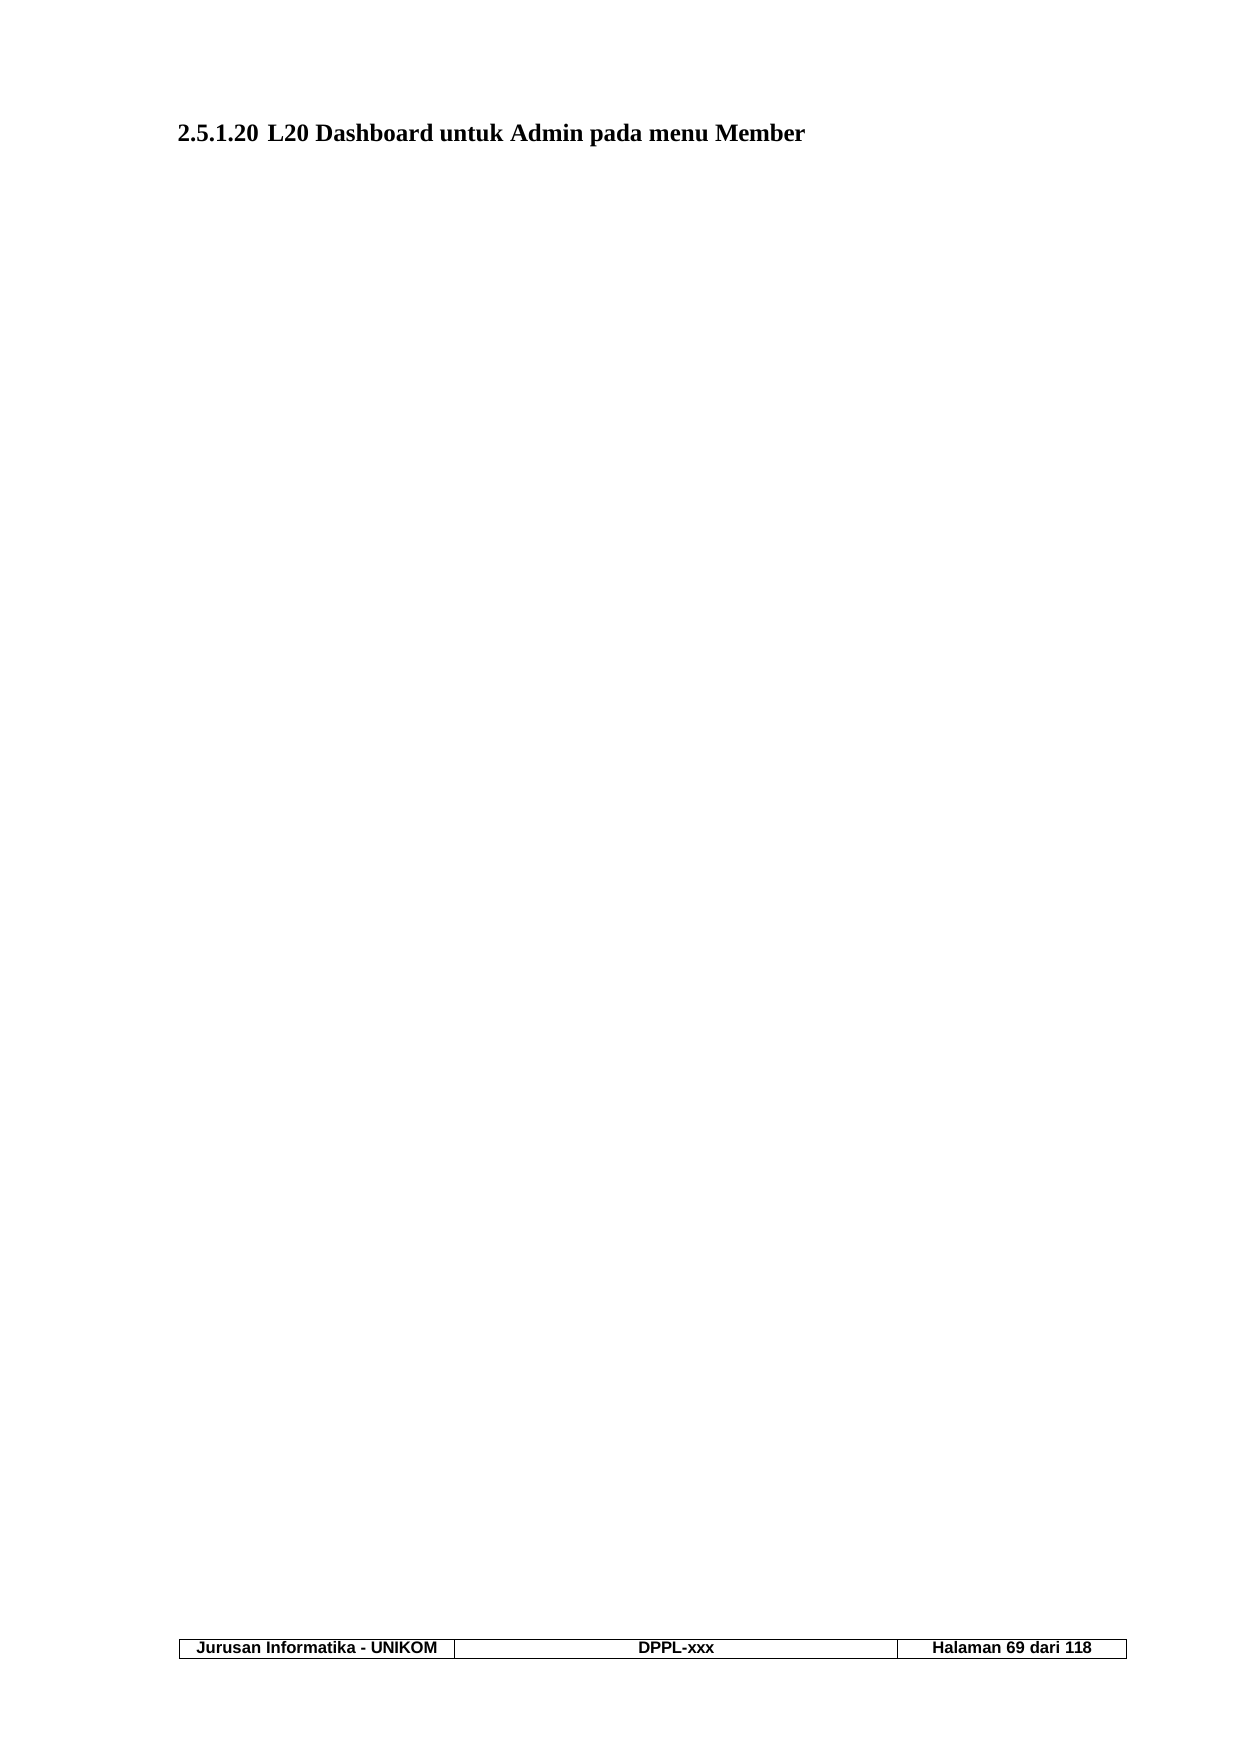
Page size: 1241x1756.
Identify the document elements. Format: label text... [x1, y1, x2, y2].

subtitle L20 Dashboard untuk Admin pada menu Member [177, 118, 1211, 147]
